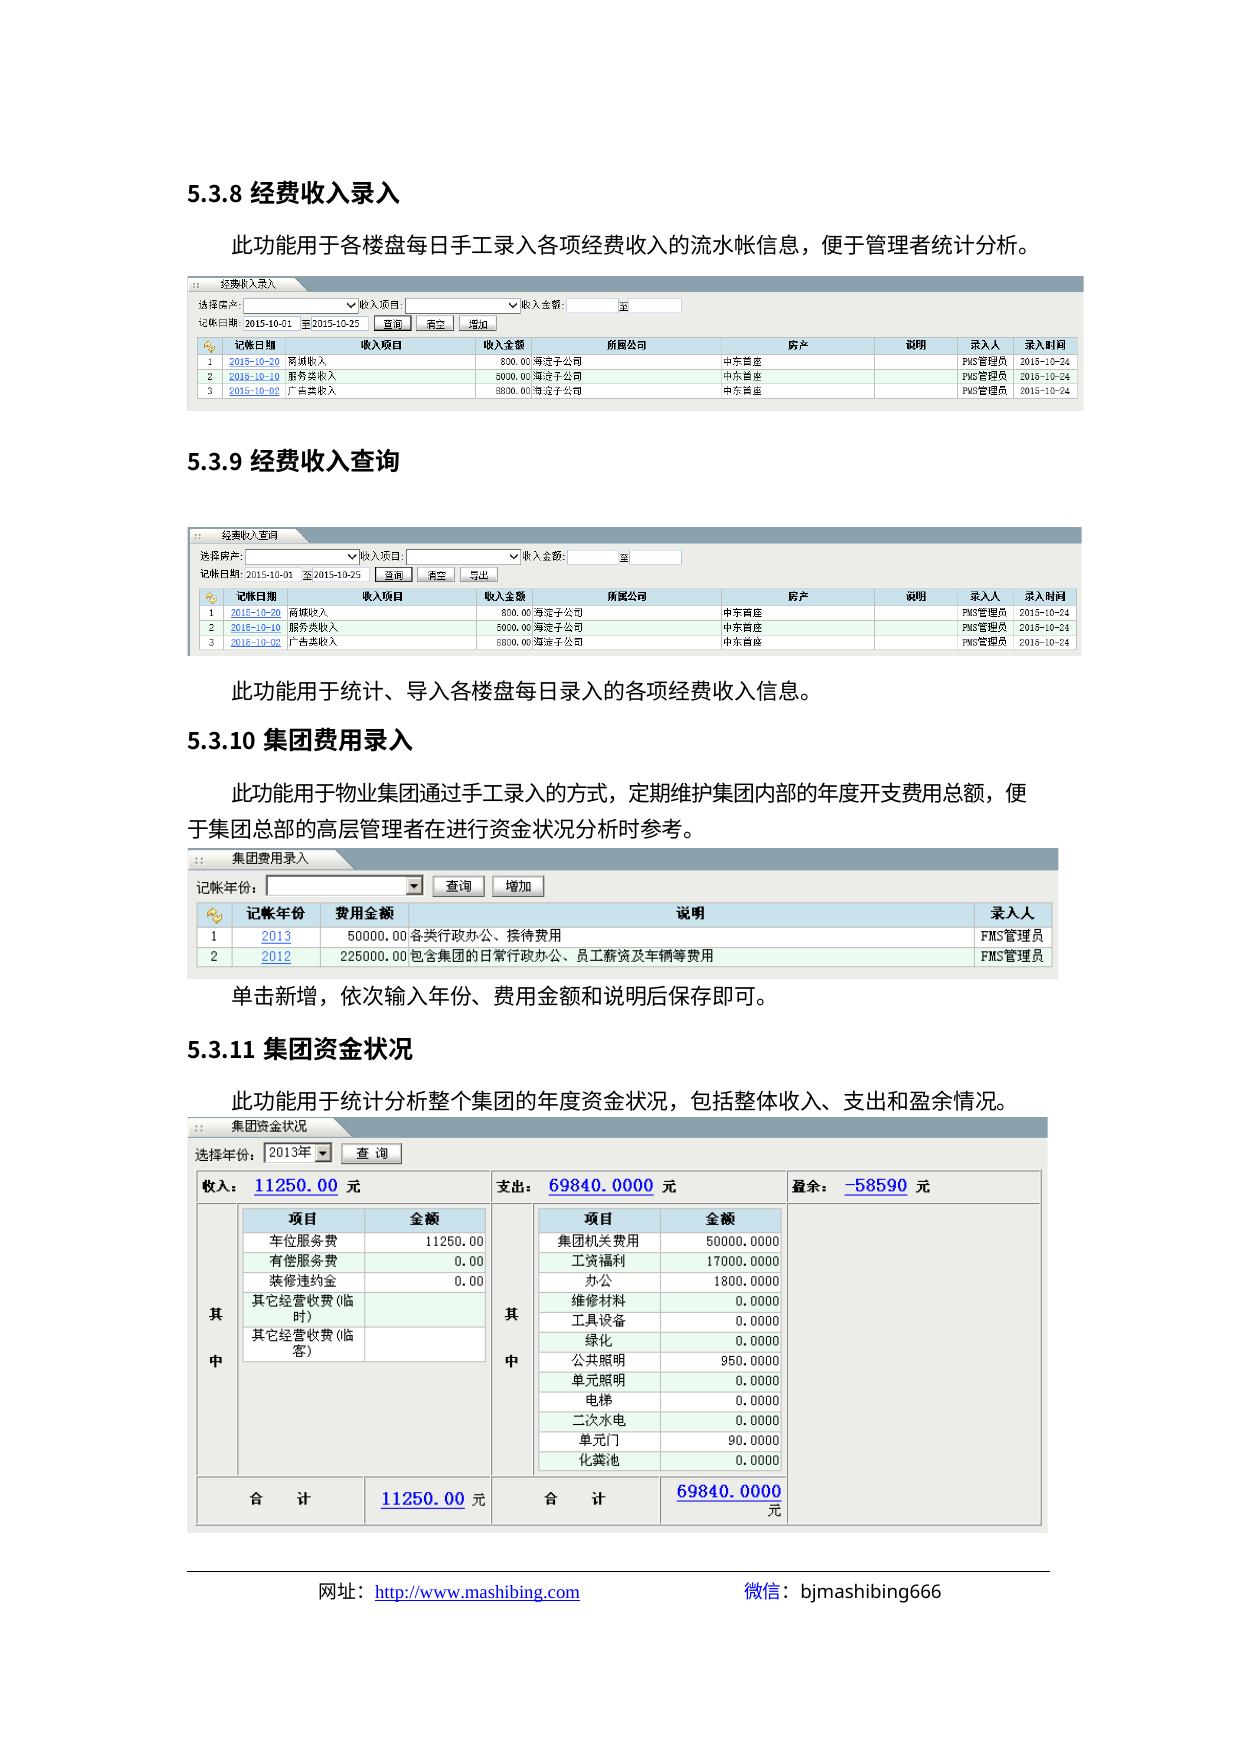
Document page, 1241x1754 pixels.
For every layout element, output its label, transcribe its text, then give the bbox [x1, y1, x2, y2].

text 此功能用于各楼盘每日手工录入各项经费收入的流水帐信息，便于管理者统计分析。 [231, 228, 1098, 260]
picture [187, 1117, 1048, 1533]
text 单击新增，依次输入年份、费用金额和说明后保存即可。 [231, 979, 1098, 1011]
picture [187, 527, 1082, 656]
subtitle 经费收入查询 [187, 442, 1098, 478]
text 此功能用于物业集团通过手工录入的方式，定期维护集团内部的年度开支费用总额，便于集团总部的高层管理者在进行资金状况分析时参考。 [187, 776, 1049, 844]
picture [187, 848, 1059, 979]
picture [187, 276, 1084, 411]
subtitle 集团费用录入 [187, 721, 1098, 757]
subtitle 集团资金状况 [187, 1029, 1098, 1065]
subtitle 经费收入录入 [187, 173, 1098, 209]
text 此功能用于统计分析整个集团的年度资金状况，包括整体收入、支出和盈余情况。 [231, 1084, 1098, 1116]
